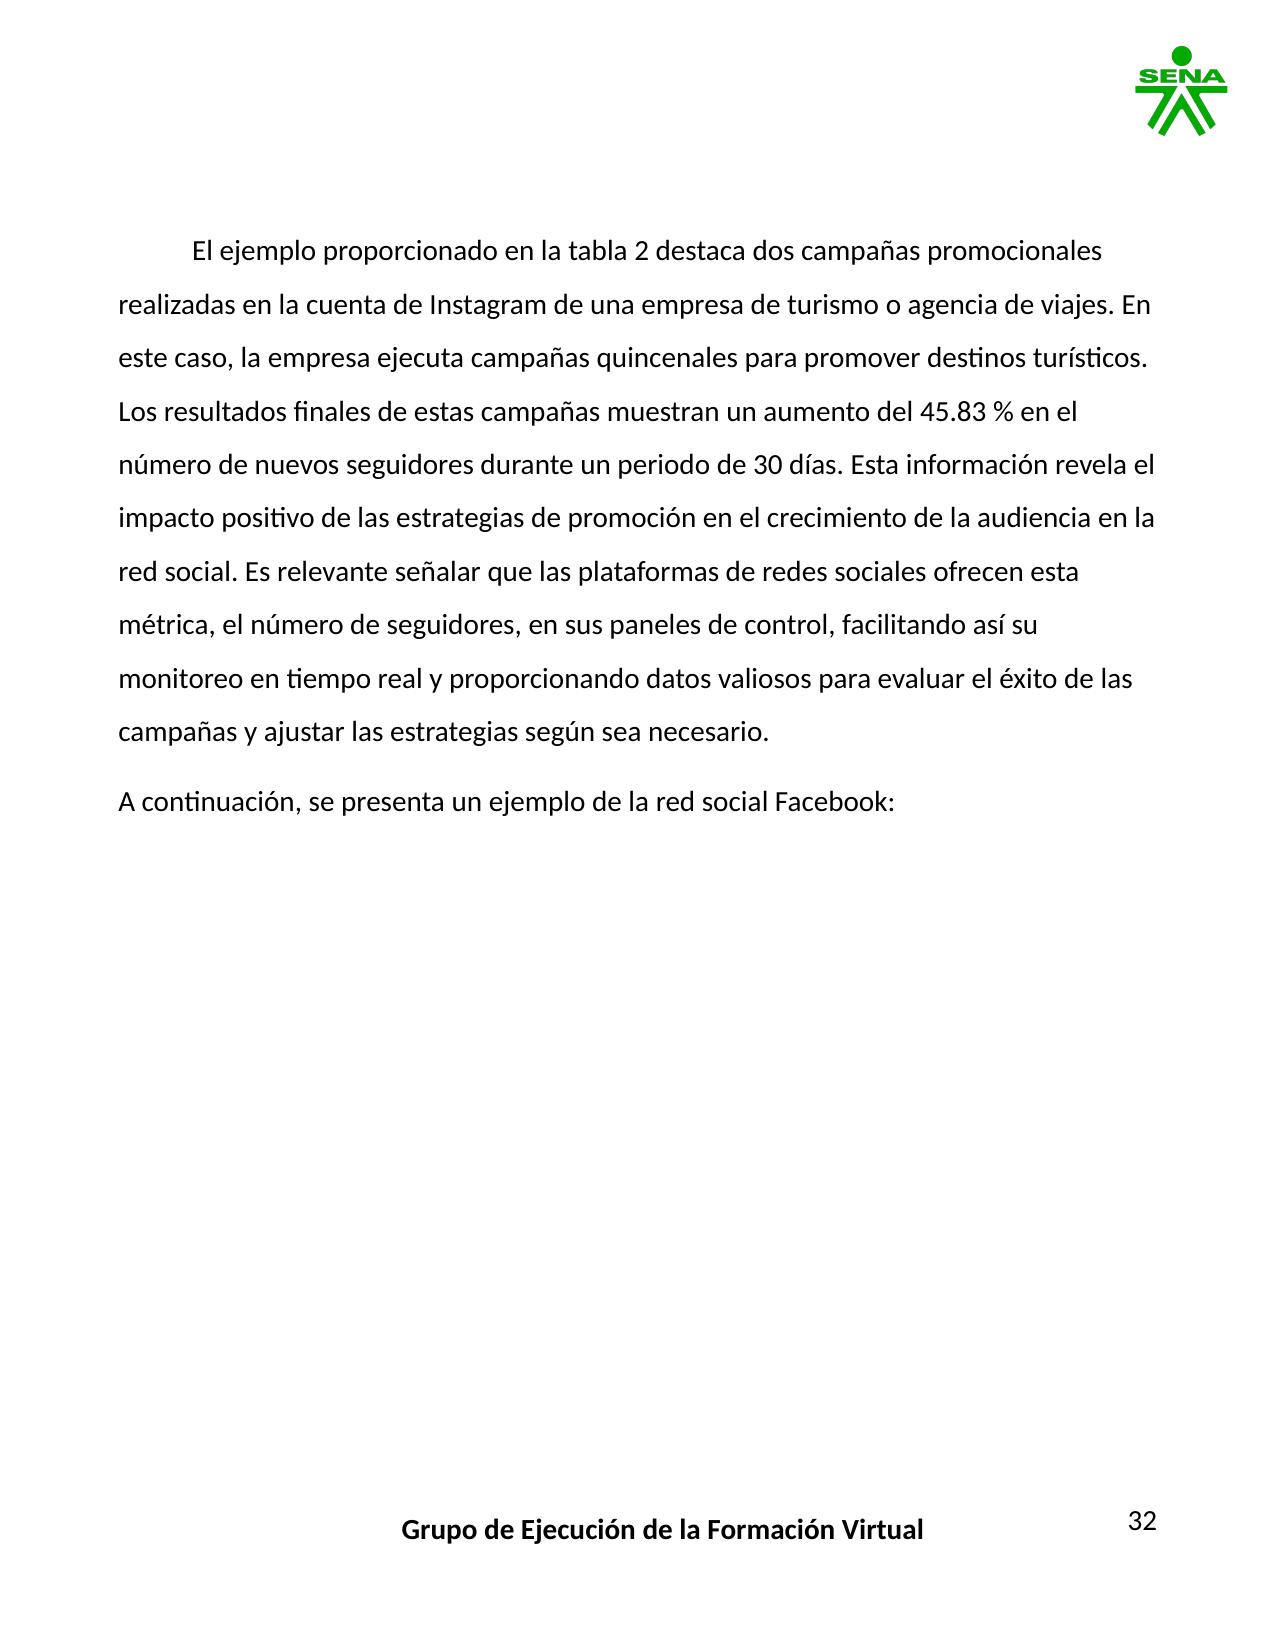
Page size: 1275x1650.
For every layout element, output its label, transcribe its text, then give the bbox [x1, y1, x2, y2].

text A continuación, se presenta un ejemplo de la red social Facebook: [118, 783, 1157, 819]
text El ejemplo proporcionado en la tabla 2 destaca dos campañas promocionales realizadas en la cuenta de Instagram de una empresa de turismo o agencia de viajes. En este caso, la empresa ejecuta campañas quincenales para promover destinos turísticos. Los resultados finales de estas campañas muestran un aumento del 45.83 % en el número de nuevos seguidores durante un periodo de 30 días. Esta información revela el impacto positivo de las estrategias de promoción en el crecimiento de la audiencia en la red social. Es relevante señalar que las plataformas de redes sociales ofrecen esta métrica, el número de seguidores, en sus paneles de control, facilitando así su monitoreo en tiempo real y proporcionando datos valiosos para evaluar el éxito de las campañas y ajustar las estrategias según sea necesario. [118, 232, 1157, 749]
picture [1135, 46, 1228, 136]
